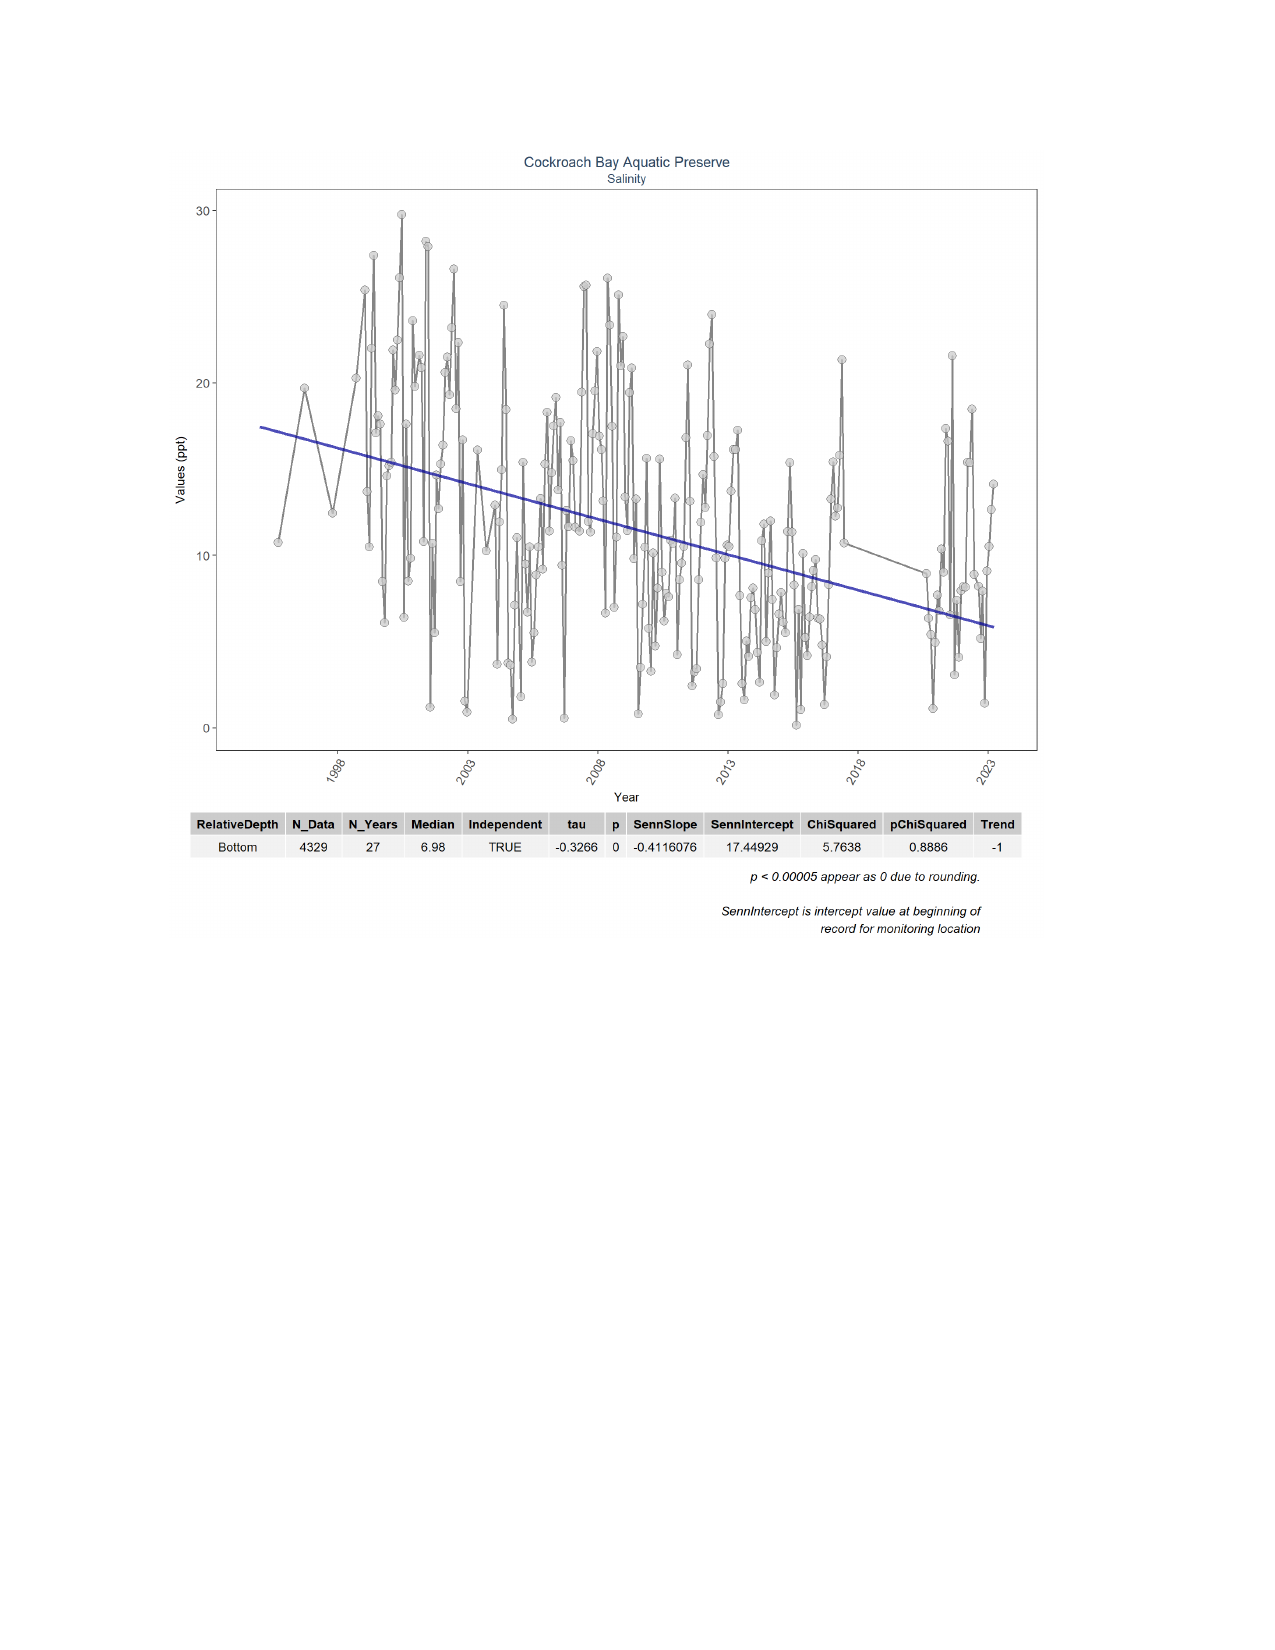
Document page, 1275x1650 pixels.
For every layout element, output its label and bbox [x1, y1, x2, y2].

picture [168, 150, 1044, 938]
